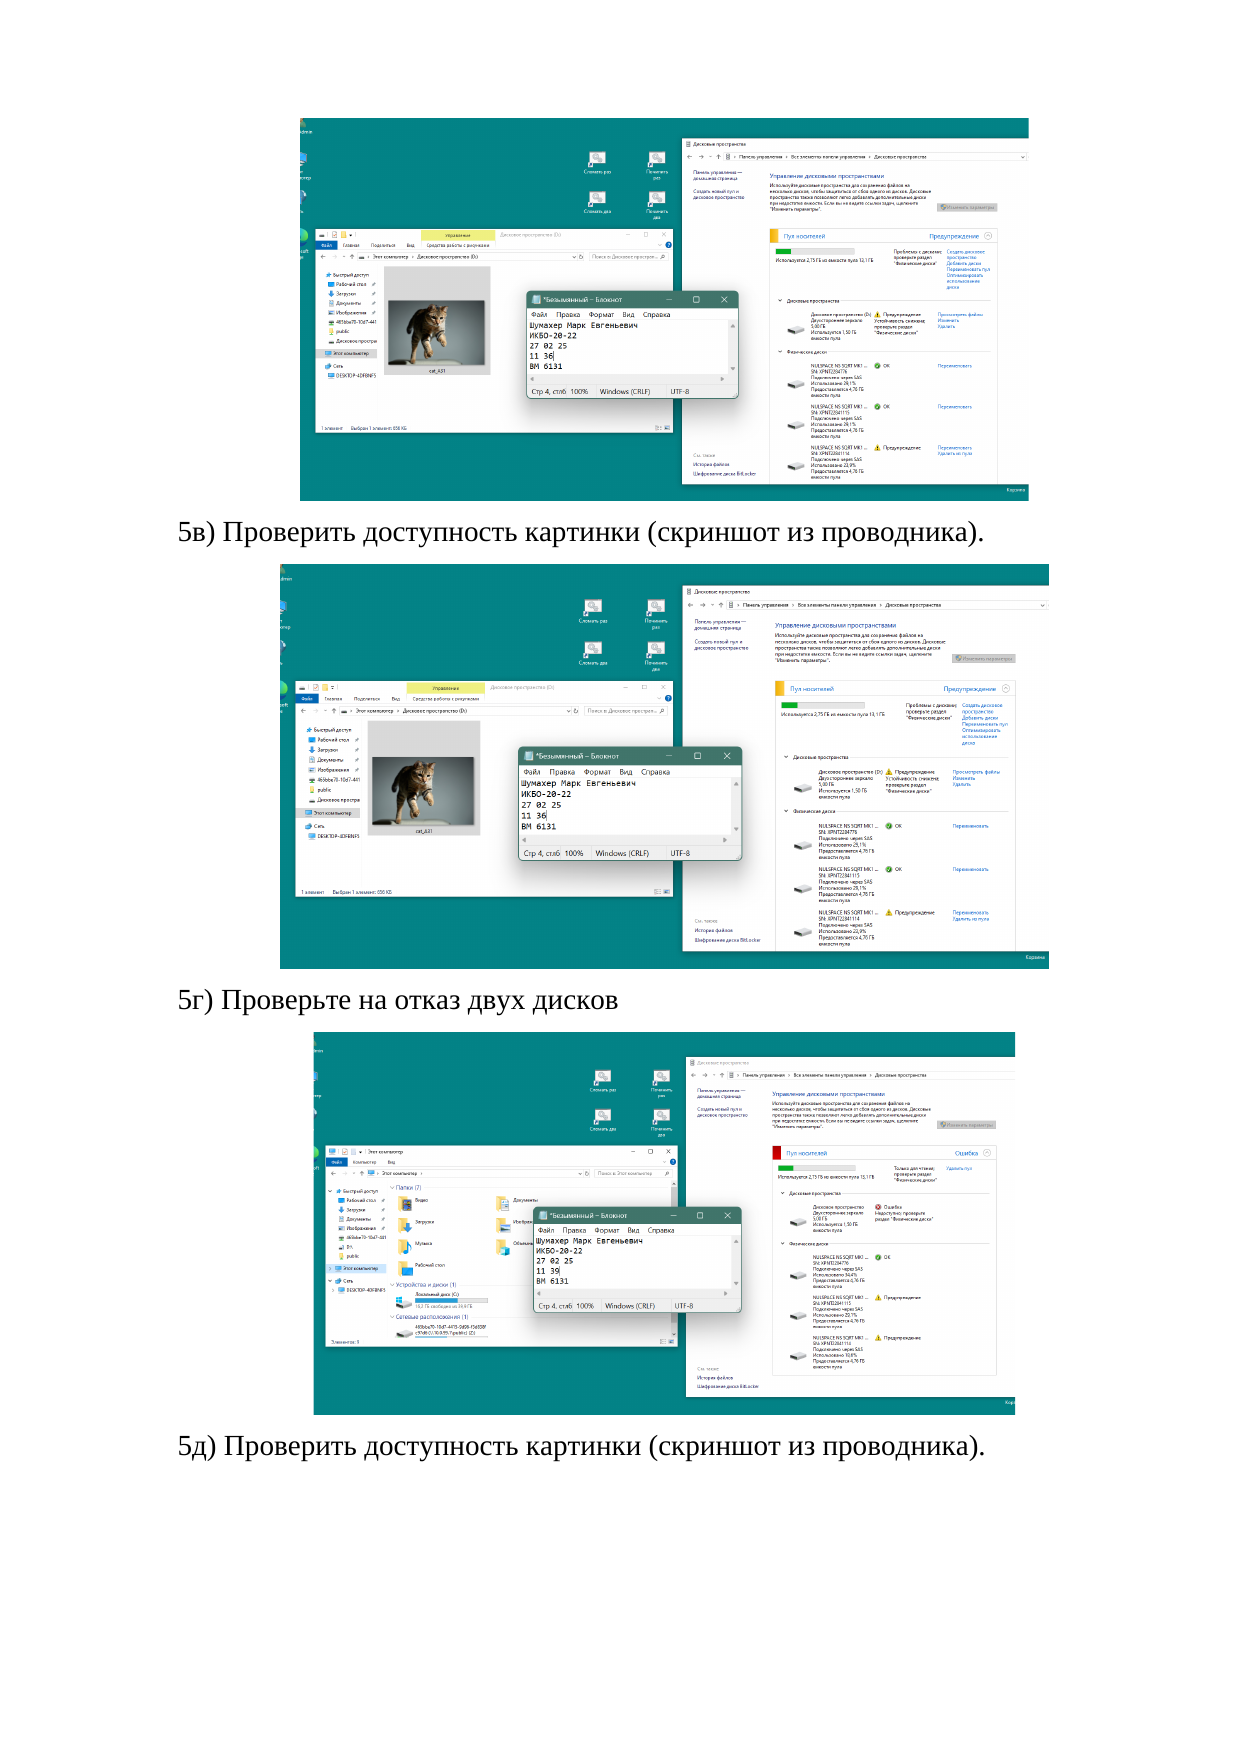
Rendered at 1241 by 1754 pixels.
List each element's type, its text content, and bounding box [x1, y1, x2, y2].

list 5в) Проверить доступность картинки (скриншот из проводника). [177, 514, 1152, 548]
picture [313, 1032, 1016, 1415]
picture [300, 118, 1029, 501]
picture [280, 564, 1049, 969]
list 5д) Проверить доступность картинки (скриншот из проводника). [177, 1428, 1152, 1462]
list 5г) Проверьте на отказ двух дисков [177, 982, 1152, 1016]
